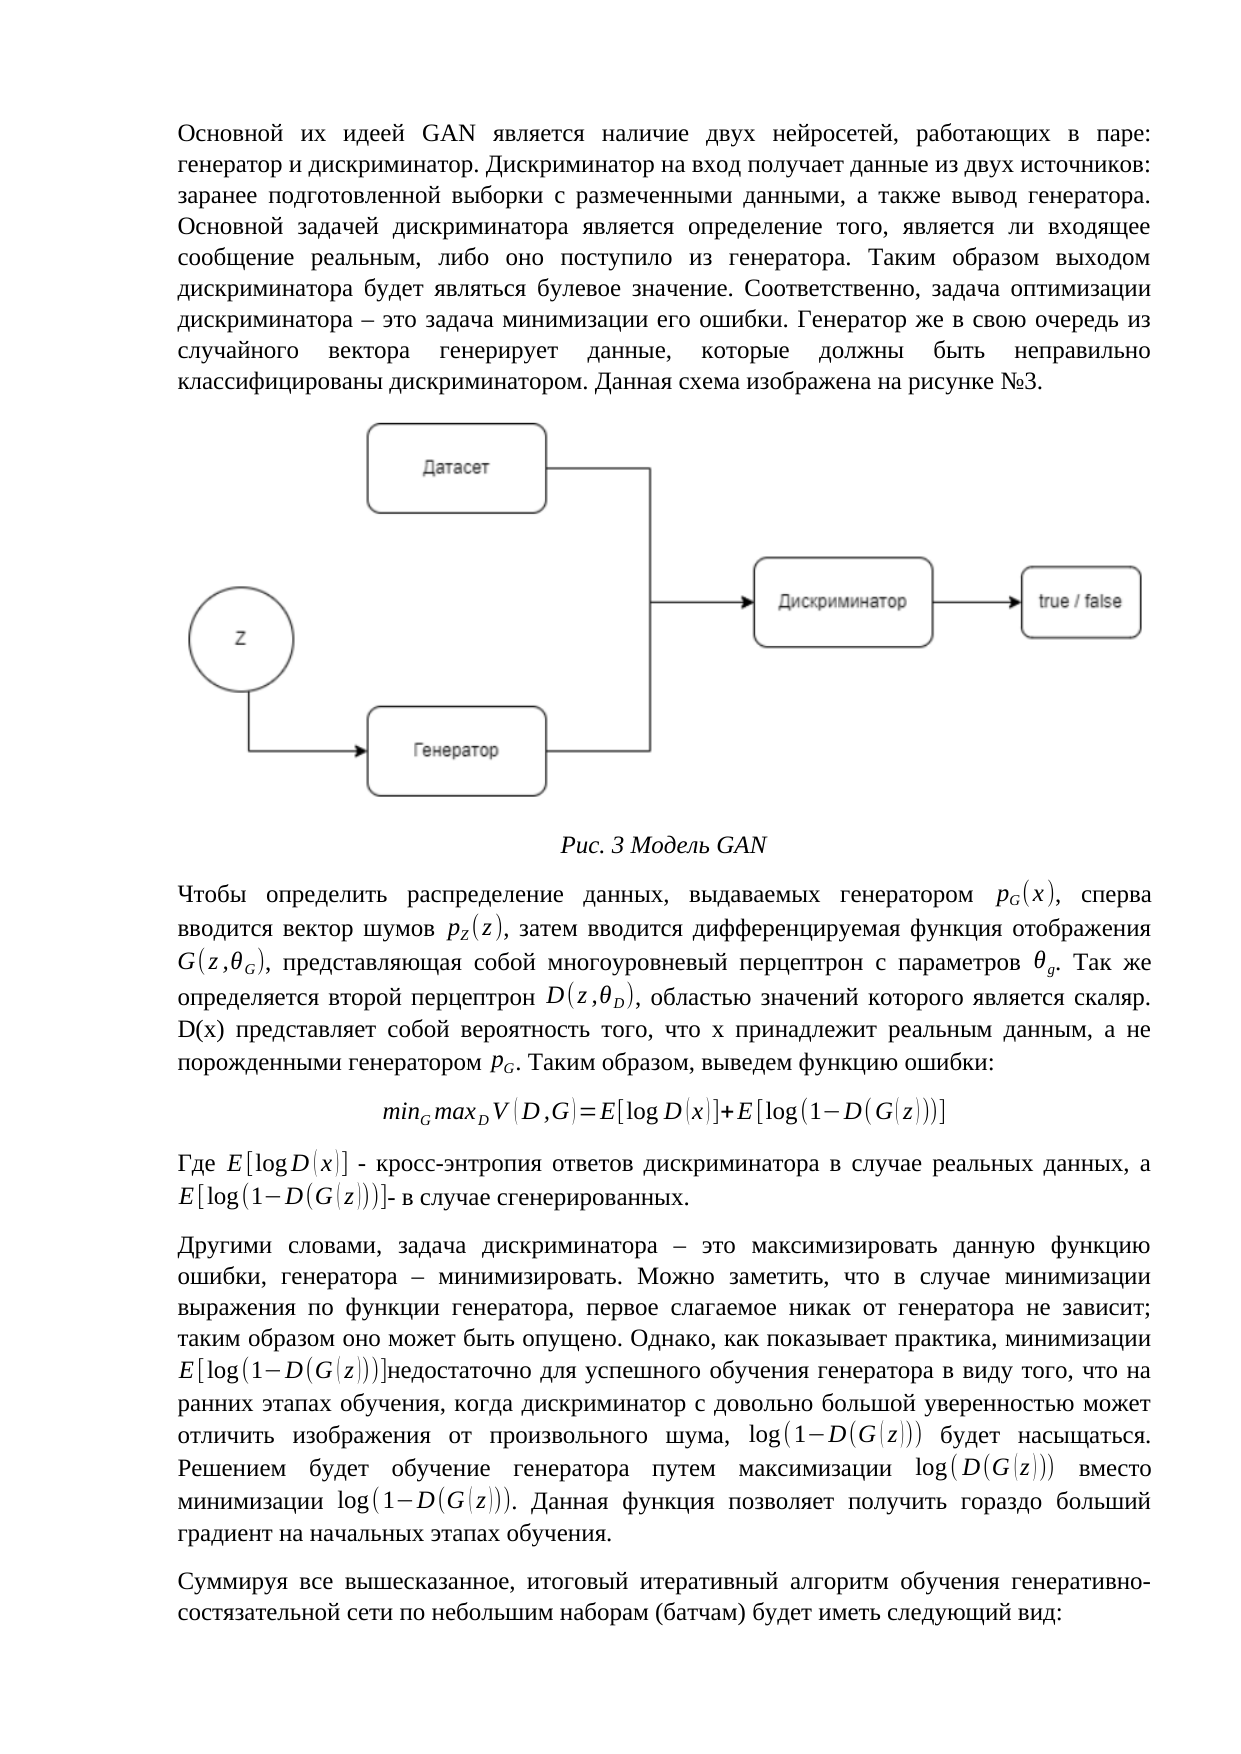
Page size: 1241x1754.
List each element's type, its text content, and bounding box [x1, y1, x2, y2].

text Основной их идеей GAN является наличие двух нейросетей, работающих в паре: генератор и дискриминатор. Дискриминатор на вход получает данные из двух источников: заранее подготовленной выборки с размеченными данными, а также вывод генератора. Основной задачей дискриминатора является определение того, является ли входящее сообщение реальным, либо оно поступило из генератора. Таким образом выходом дискриминатора будет являться булевое значение. Соответственно, задача оптимизации дискриминатора – это задача минимизации его ошибки. Генератор же в свою очередь из случайного вектора генерирует данные, которые должны быть неправильно классифицированы дискриминатором. Данная схема изображена на рисунке №3. [177, 118, 1152, 395]
text Где - кросс-энтропия ответов дискриминатора в случае реальных данных, а - в случае сгенерированных. [177, 1148, 1152, 1211]
text Рис. 3 Модель GAN [177, 830, 1152, 858]
text Суммируя все вышесказанное, итоговый итеративный алгоритм обучения генеративно-состязательной сети по небольшим наборам (батчам) будет иметь следующий вид: [177, 1566, 1152, 1626]
picture [177, 414, 1152, 811]
text Чтобы определить распределение данных, выдаваемых генератором , сперва вводится вектор шумов , затем вводится дифференцируемая функция отображения , представляющая собой многоуровневый перцептрон с параметров . Так же определяется второй перцептрон , областью значений которого является скаляр. D(x) представляет собой вероятность того, что x принадлежит реальным данным, а не порожденными генератором . Таким образом, выведем функцию ошибки: [177, 877, 1152, 1077]
text Другими словами, задача дискриминатора – это максимизировать данную функцию ошибки, генератора – минимизировать. Можно заметить, что в случае минимизации выражения по функции генератора, первое слагаемое никак от генератора не зависит; таким образом оно может быть опущено. Однако, как показывает практика, минимизации недостаточно для успешного обучения генератора в виду того, что на ранних этапах обучения, когда дискриминатор с довольно большой уверенностью может отличить изображения от произвольного шума, будет насыщаться. Решением будет обучение генератора путем максимизации вместо минимизации . Данная функция позволяет получить гораздо больший градиент на начальных этапах обучения. [177, 1230, 1152, 1547]
